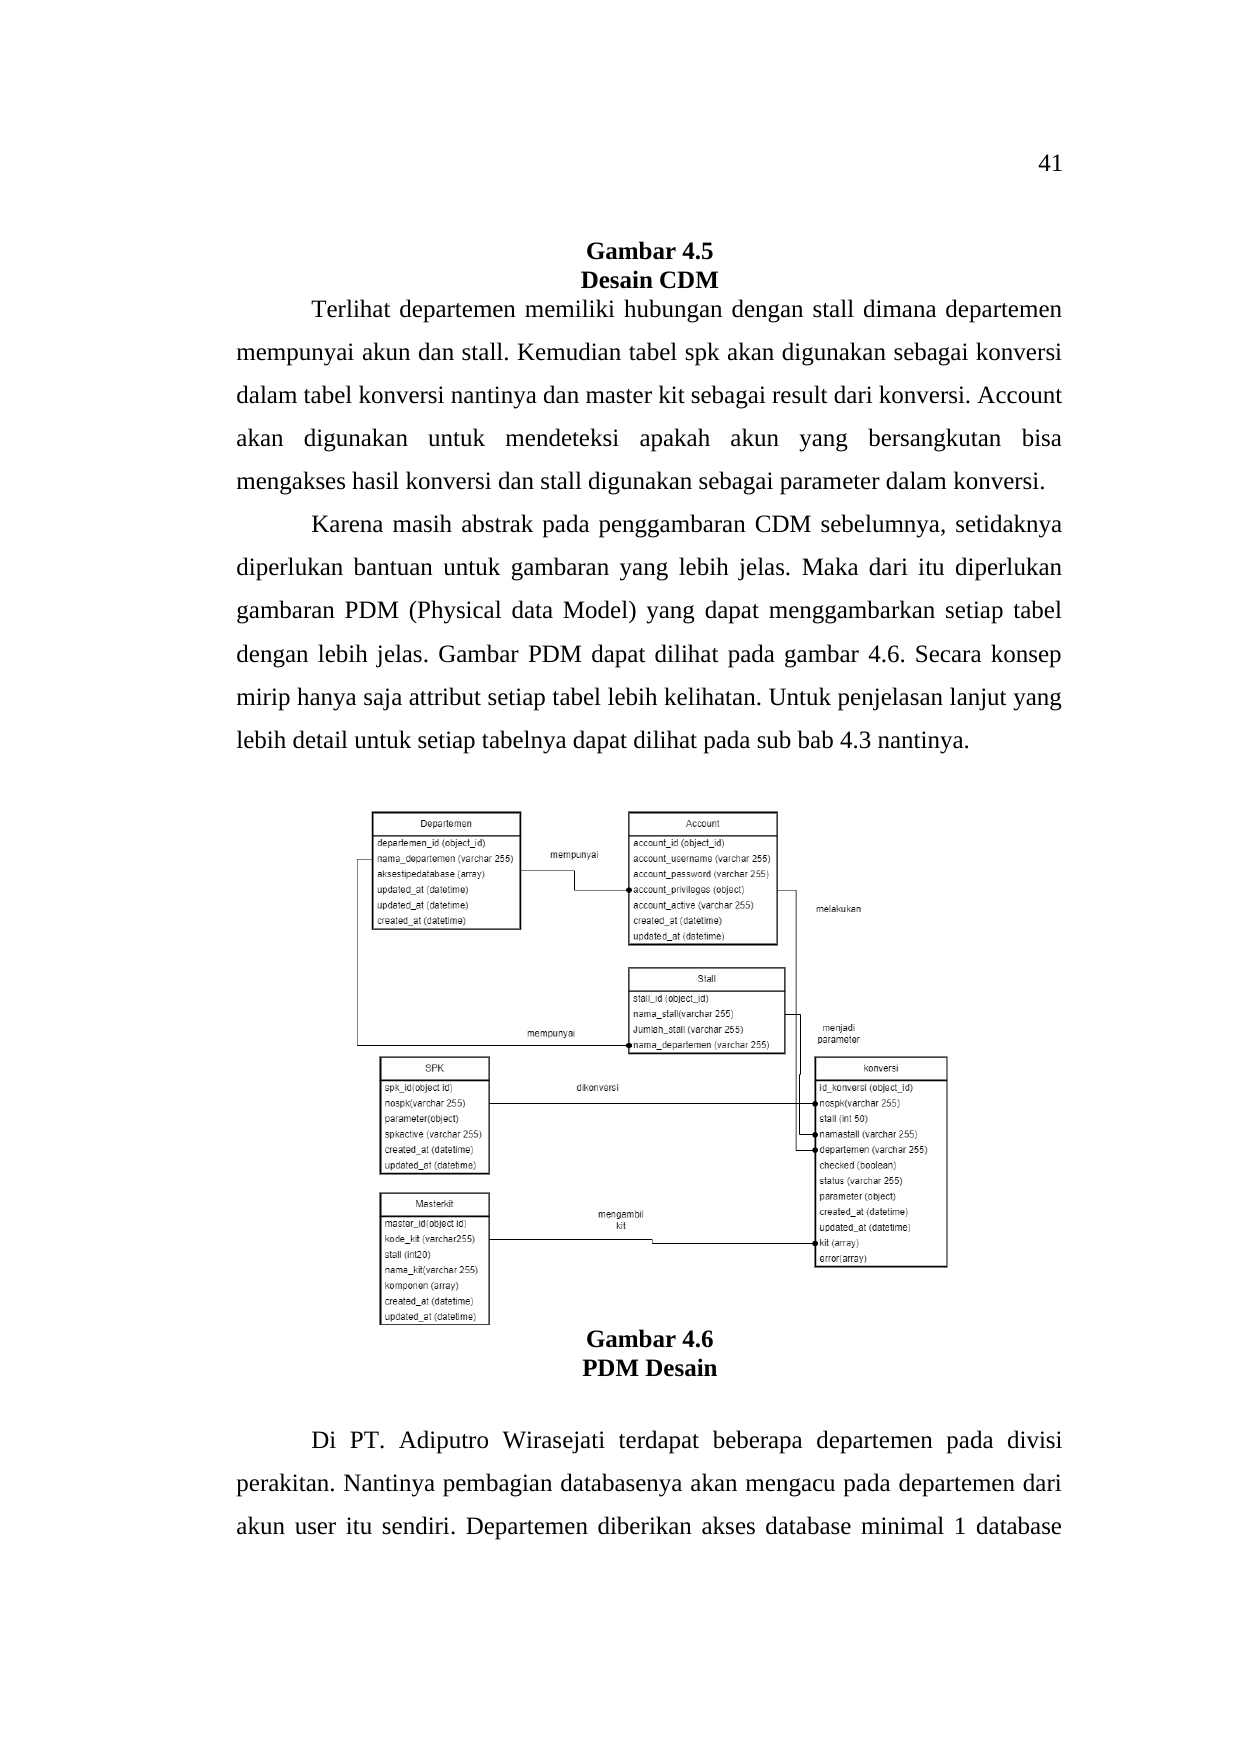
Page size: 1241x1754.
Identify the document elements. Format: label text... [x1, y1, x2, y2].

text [236, 1425, 1063, 1540]
text Terlihat departemen memiliki hubungan dengan stall dimana departemen mempunyai akun dan stall. Kemudian tabel spk akan digunakan sebagai konversi dalam tabel konversi nantinya dan master kit sebagai result dari konversi. Account akan digunakan untuk mendeteksi apakah akun yang bersangkutan bisa mengakses hasil konversi dan stall digunakan sebagai parameter dalam konversi. [236, 294, 1063, 495]
picture [351, 811, 948, 1325]
text Gambar 4.6 PDM Desain [236, 1324, 1063, 1382]
text Gambar 4.5 Desain CDM [236, 236, 1063, 294]
text Karena masih abstrak pada penggambaran CDM sebelumnya, setidaknya diperlukan bantuan untuk gambaran yang lebih jelas. Maka dari itu diperlukan gambaran PDM (Physical data Model) yang dapat menggambarkan setiap tabel dengan lebih jelas. Gambar PDM dapat dilihat pada gambar 4.6. Secara konsep mirip hanya saja attribut setiap tabel lebih kelihatan. Untuk penjelasan lanjut yang lebih detail untuk setiap tabelnya dapat dilihat pada sub bab 4.3 nantinya. [236, 509, 1063, 754]
